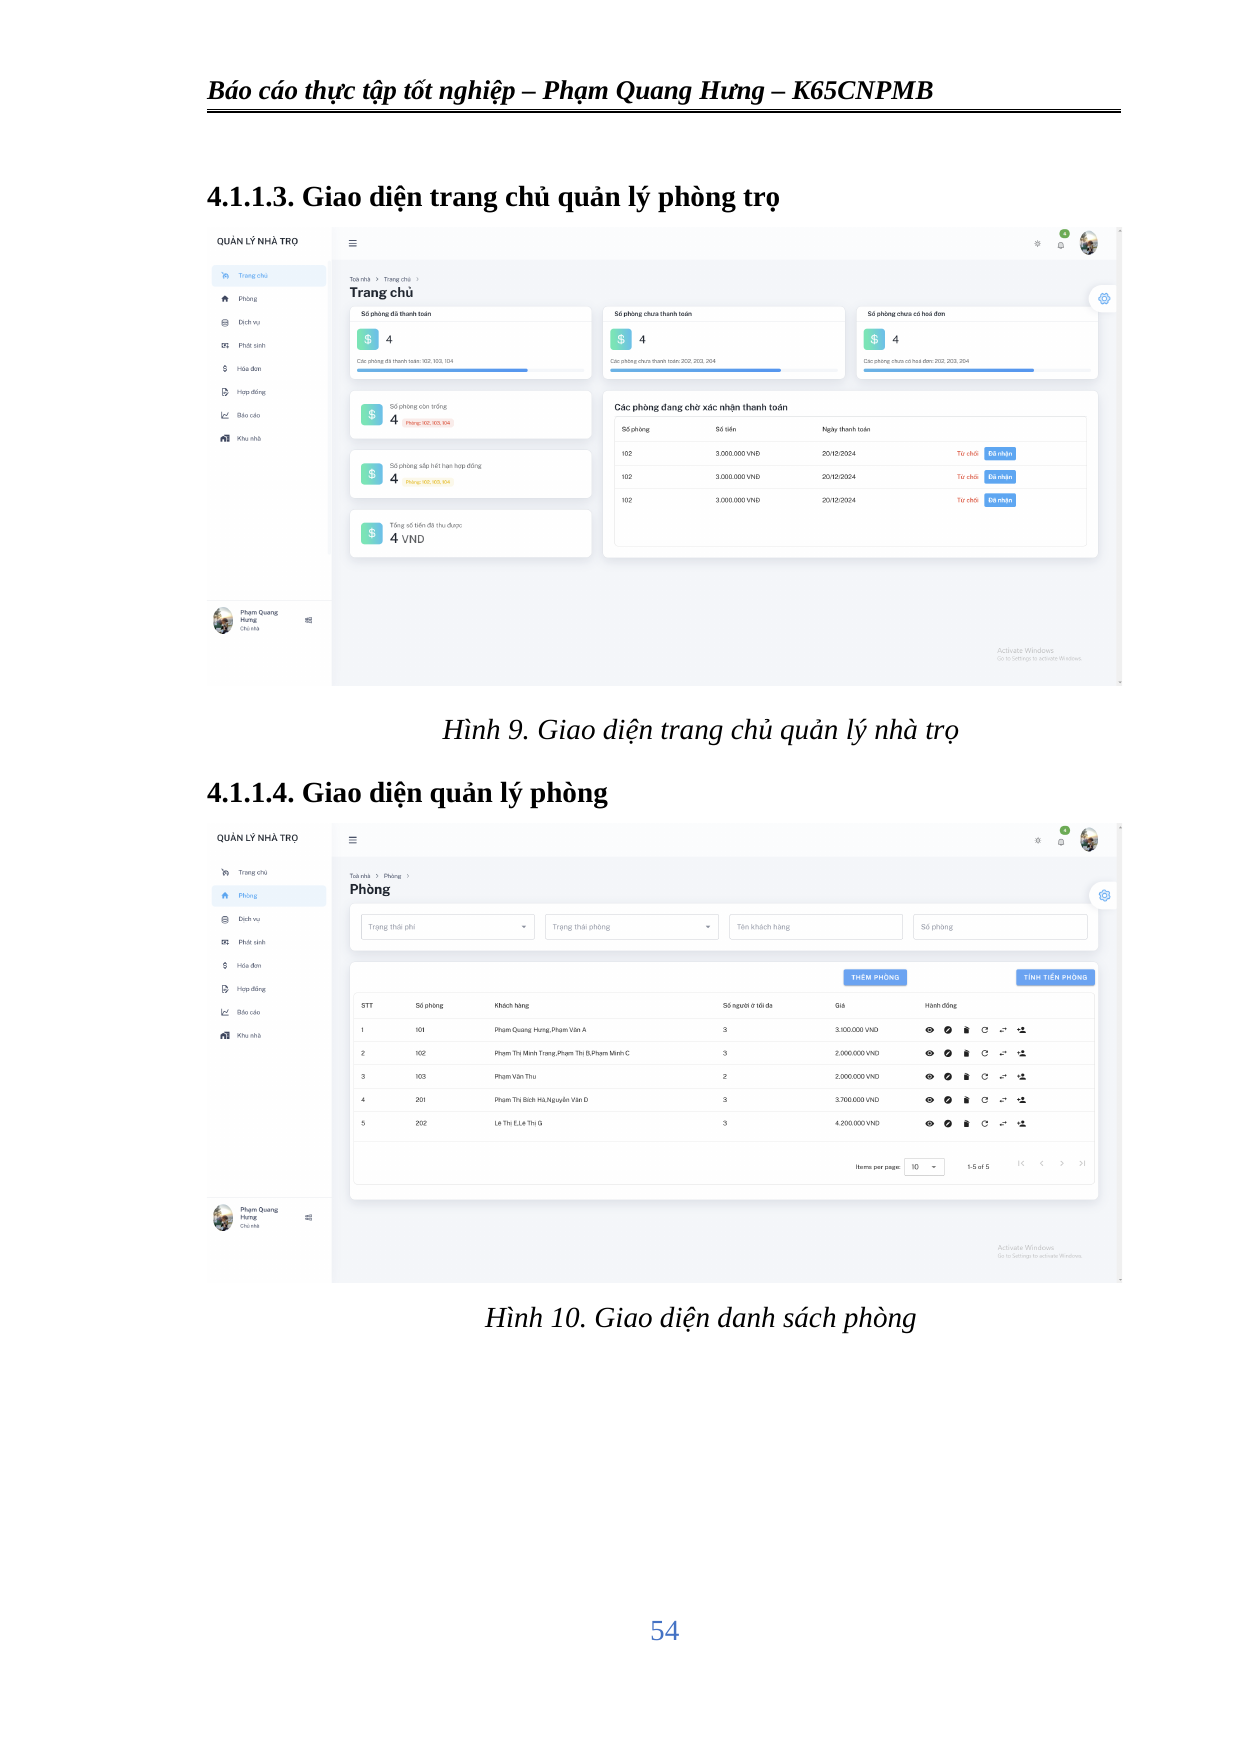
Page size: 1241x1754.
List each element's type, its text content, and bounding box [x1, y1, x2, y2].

picture [206, 823, 1123, 1283]
subtitle 4.1.1.3. Giao diện trang chủ quản lý phòng trọ [207, 179, 1122, 213]
picture [206, 227, 1123, 686]
subtitle 4.1.1.4. Giao diện quản lý phòng [207, 775, 1122, 809]
